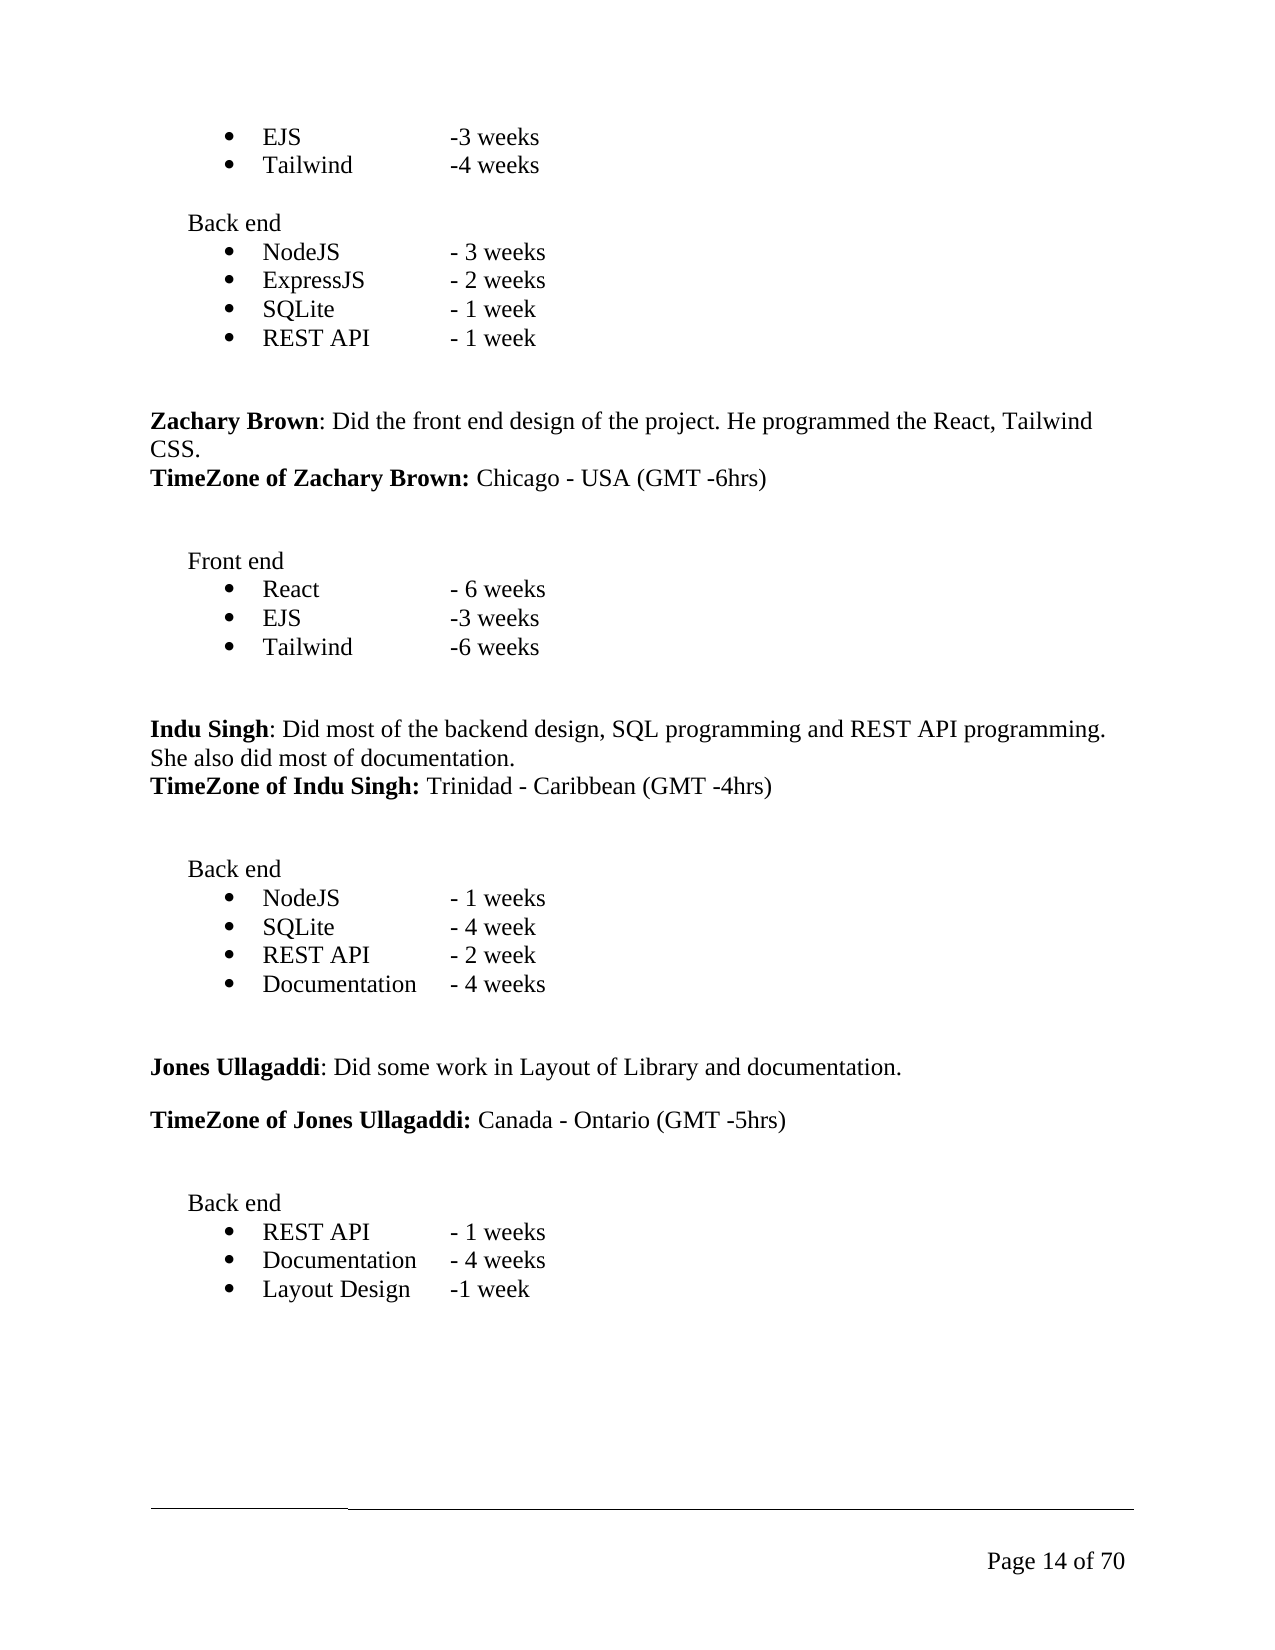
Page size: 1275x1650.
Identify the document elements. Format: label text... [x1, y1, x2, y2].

text Back end [187, 854, 1125, 883]
list NodeJS - 3 weeks [225, 237, 1125, 266]
text Back end [187, 208, 1125, 237]
text Jones Ullagaddi: Did some work in Layout of Library and documentation. [150, 1052, 1125, 1080]
list REST API - 1 week [225, 323, 1125, 352]
text TimeZone of Indu Singh: Trinidad - Caribbean (GMT -4hrs) [150, 771, 1125, 800]
text Back end [187, 1188, 1125, 1217]
text Front end [187, 546, 1125, 574]
list Documentation - 4 weeks [225, 969, 1125, 998]
text Indu Singh: Did most of the backend design, SQL programming and REST API programming. She also did most of documentation. [150, 714, 1125, 771]
list REST API - 2 week [225, 940, 1125, 969]
list Documentation - 4 weeks [225, 1246, 1125, 1274]
list EJS -3 weeks [225, 122, 1125, 151]
list SQLite - 1 week [225, 294, 1125, 323]
list React - 6 weeks [225, 574, 1125, 603]
list Tailwind -4 weeks [225, 151, 1125, 179]
list Tailwind -6 weeks [225, 632, 1125, 661]
text TimeZone of Zachary Brown: Chicago - USA (GMT -6hrs) [150, 463, 1125, 492]
list REST API - 1 weeks [225, 1217, 1125, 1246]
list EJS -3 weeks [225, 603, 1125, 632]
list NodeJS - 1 weeks [225, 883, 1125, 912]
list Layout Design -1 week [225, 1274, 1125, 1303]
text Zachary Brown: Did the front end design of the project. He programmed the React, Tailwind CSS. [150, 406, 1125, 463]
text TimeZone of Jones Ullagaddi: Canada - Ontario (GMT -5hrs) [150, 1106, 1125, 1134]
list SQLite - 4 week [225, 912, 1125, 940]
list ExpressJS - 2 weeks [225, 266, 1125, 294]
